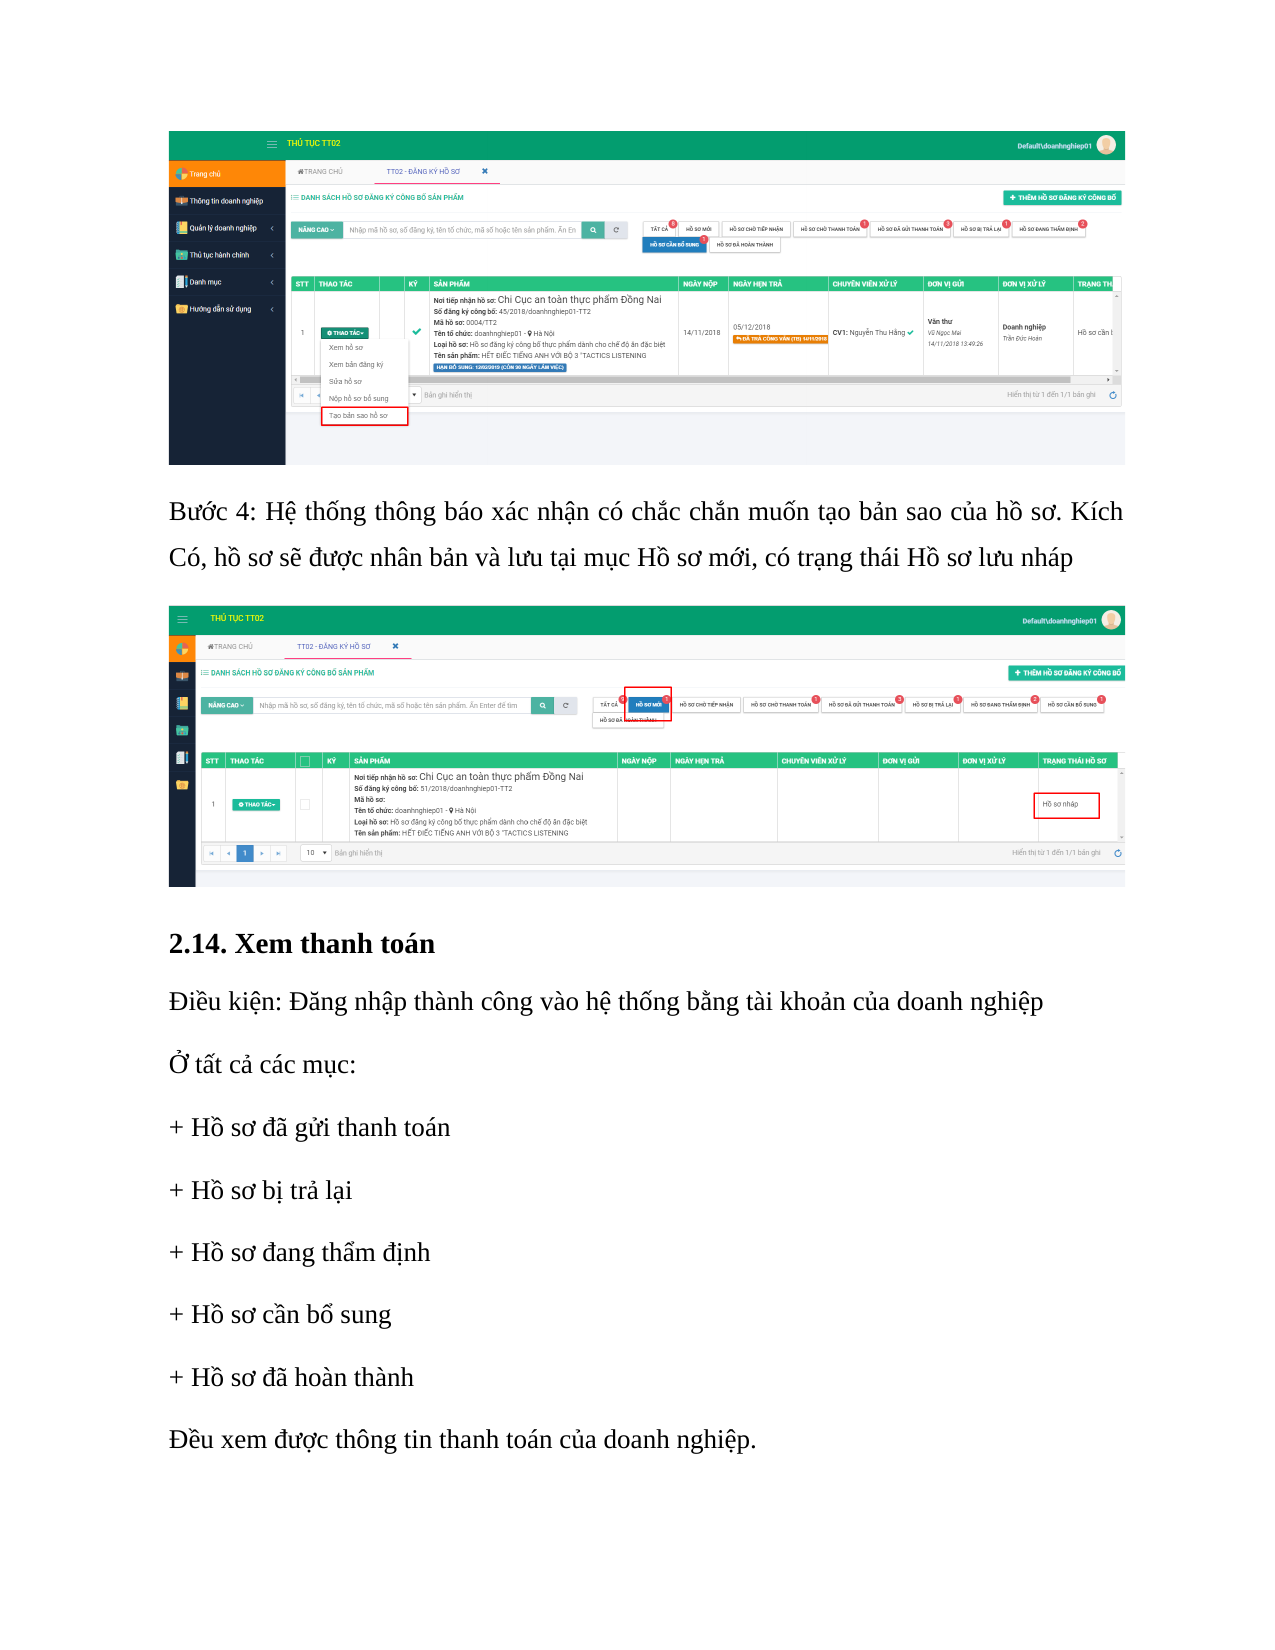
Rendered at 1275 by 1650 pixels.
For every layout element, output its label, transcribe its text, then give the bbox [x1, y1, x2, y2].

text Bước 4: Hệ thống thông báo xác nhận có chắc chắn muốn tạo bản sao của hồ sơ. Kích Có, hồ sơ sẽ được nhân bản và lưu tại mục Hồ sơ mới, có trạng thái Hồ sơ lưu nháp [169, 495, 1125, 573]
text + Hồ sơ bị trả lại [169, 1174, 1125, 1205]
text + Hồ sơ đã hoàn thành [169, 1361, 1125, 1392]
text Điều kiện: Đăng nhập thành công vào hệ thống bằng tài khoản của doanh nghiệp [169, 985, 1125, 1016]
text Đều xem được thông tin thanh toán của doanh nghiệp. [169, 1423, 1125, 1454]
text + Hồ sơ đang thẩm định [169, 1236, 1125, 1267]
text + Hồ sơ đã gửi thanh toán [169, 1111, 1125, 1143]
subtitle 2.14. Xem thanh toán [169, 926, 1125, 960]
picture [168, 131, 1125, 465]
text + Hồ sơ cần bổ sung [169, 1298, 1125, 1329]
text Ở tất cả các mục: [169, 1048, 1125, 1079]
picture [168, 604, 1125, 887]
